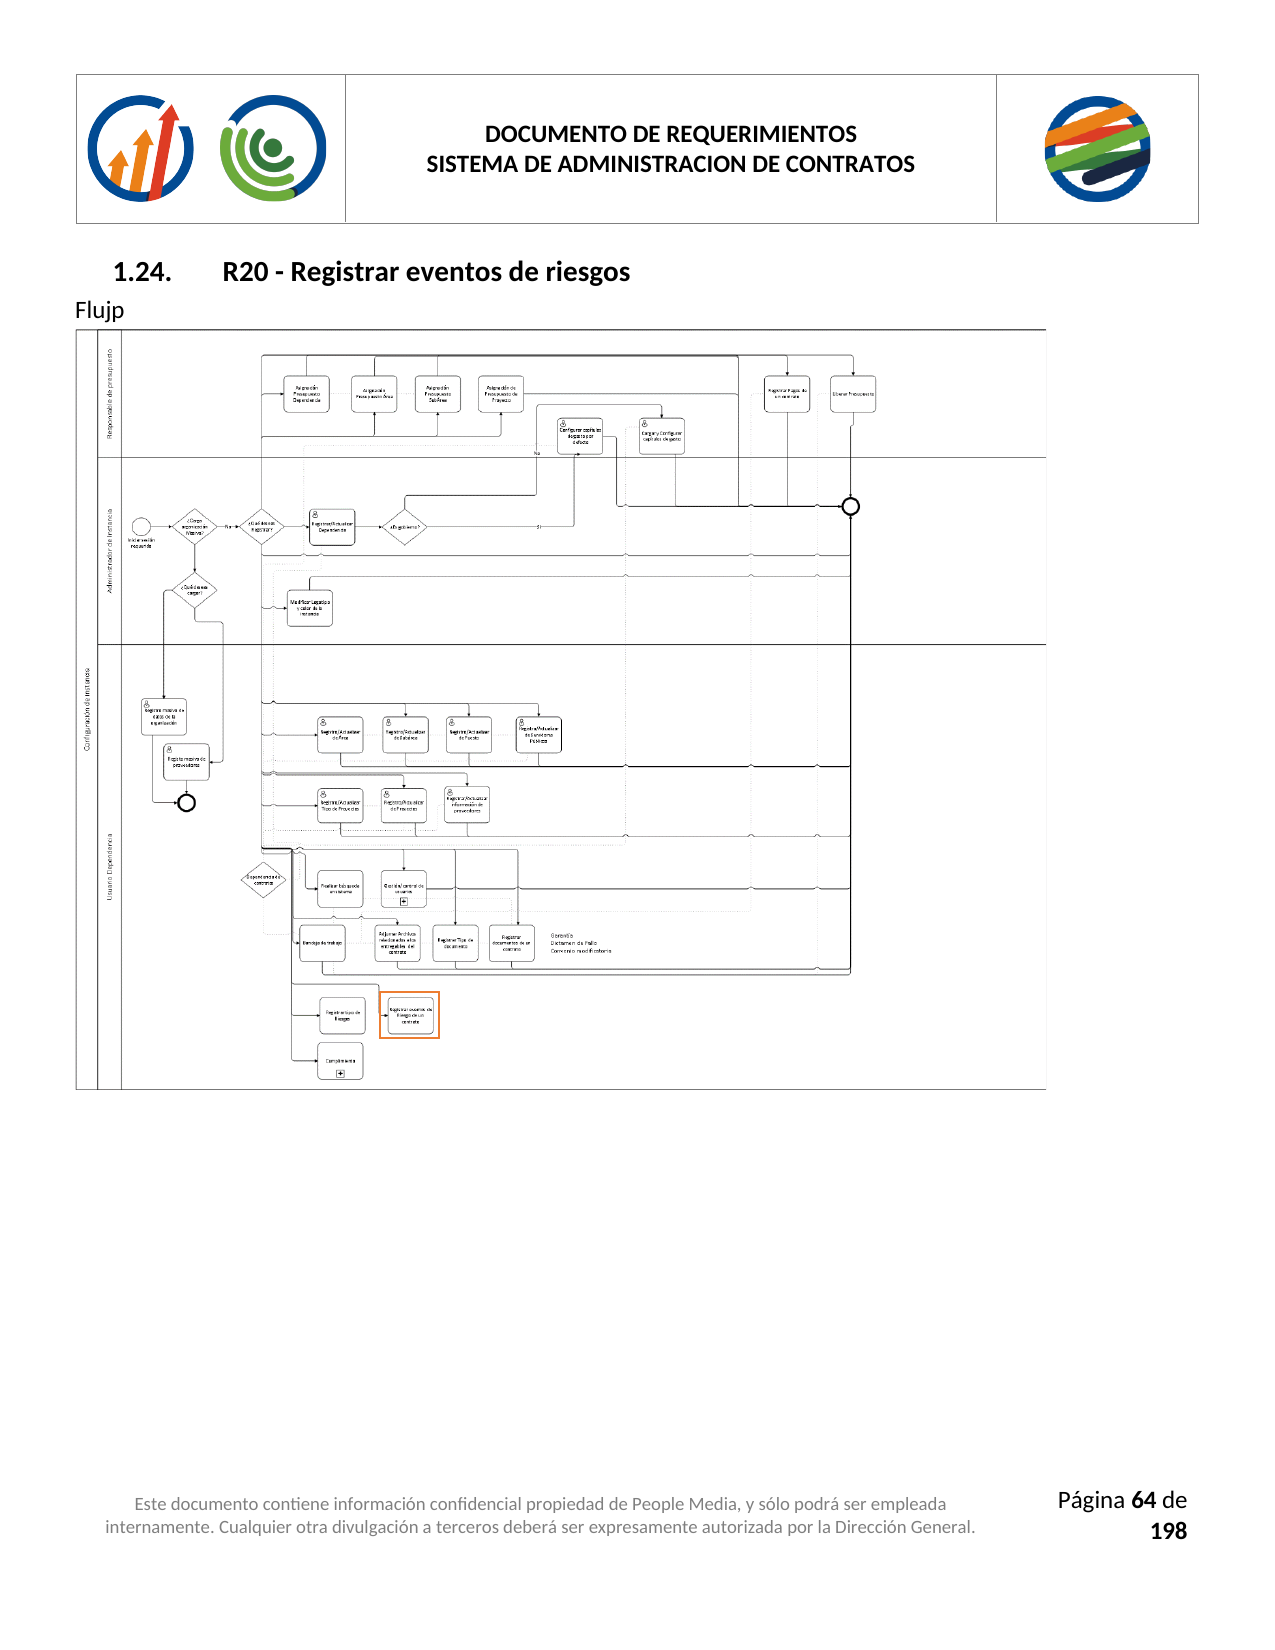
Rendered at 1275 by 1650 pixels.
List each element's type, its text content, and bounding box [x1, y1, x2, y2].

subtitle R20 - Registrar eventos de riesgos [104, 253, 1200, 289]
picture [75, 329, 1047, 1090]
picture [1044, 95, 1151, 202]
picture [220, 95, 327, 202]
text Flujp [75, 294, 1200, 325]
picture [87, 95, 194, 202]
